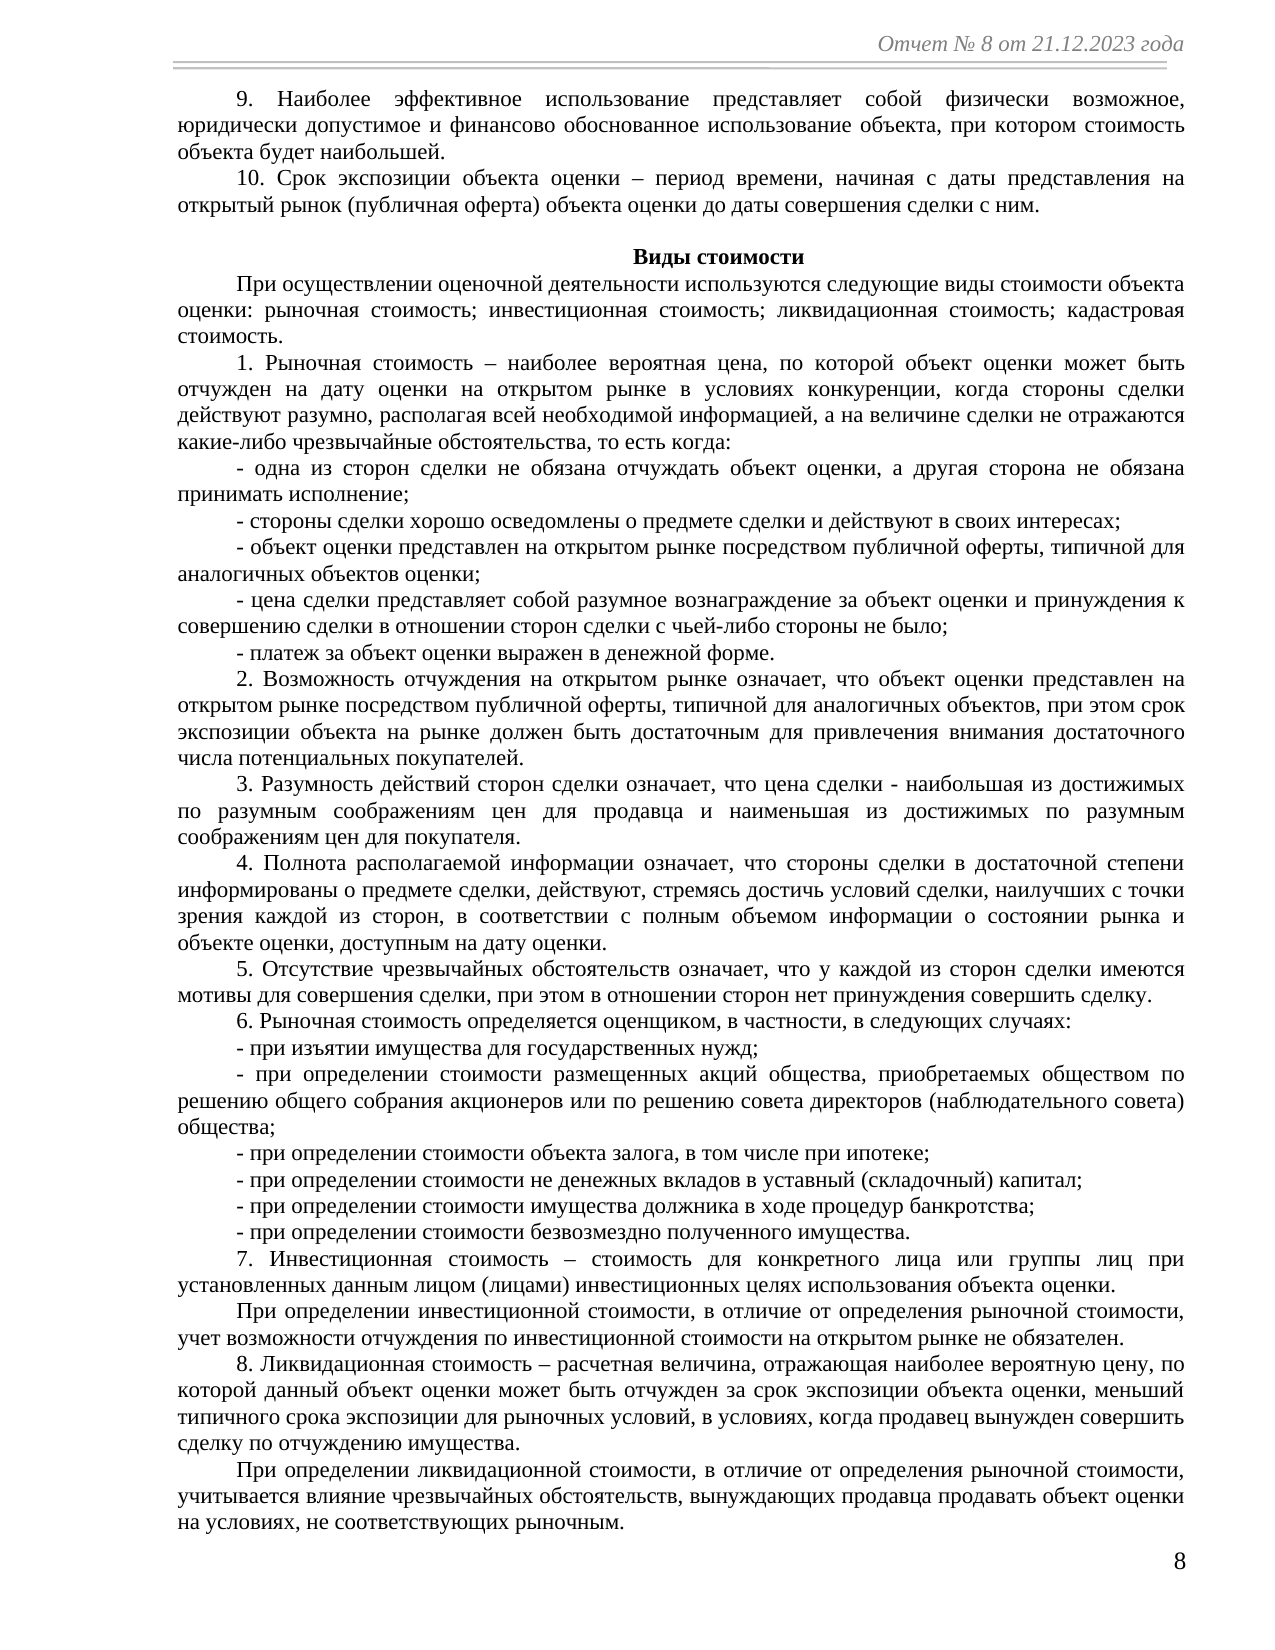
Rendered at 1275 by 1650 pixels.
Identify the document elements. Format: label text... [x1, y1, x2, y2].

text При определении инвестиционной стоимости, в отличие от определения рыночной стоимости, учет возможности отчуждения по инвестиционной стоимости на открытом рынке не обязателен. [177, 1297, 1186, 1350]
text При определении ликвидационной стоимости, в отличие от определения рыночной стоимости, учитывается влияние чрезвычайных обстоятельств, вынуждающих продавца продавать объект оценки на условиях, не соответствующих рыночным. [177, 1456, 1186, 1535]
text 4. Полнота располагаемой информации означает, что стороны сделки в достаточной степени информированы о предмете сделки, действуют, стремясь достичь условий сделки, наилучших с точки зрения каждой из сторон, в соответствии с полным объемом информации о состоянии рынка и объекте оценки, доступным на дату оценки. [177, 849, 1186, 955]
text - при определении стоимости имущества должника в ходе процедур банкротства; [177, 1192, 1186, 1218]
text - платеж за объект оценки выражен в денежной форме. [177, 639, 1186, 665]
text - стороны сделки хорошо осведомлены о предмете сделки и действуют в своих интересах; [177, 507, 1186, 533]
text 8. Ликвидационная стоимость – расчетная величина, отражающая наиболее вероятную цену, по которой данный объект оценки может быть отчужден за срок экспозиции объекта оценки, меньший типичного срока экспозиции для рыночных условий, в условиях, когда продавец вынужден совершить сделку по отчуждению имущества. [177, 1350, 1186, 1456]
text - при определении стоимости объекта залога, в том числе при ипотеке; [177, 1139, 1186, 1166]
text - при изъятии имущества для государственных нужд; [177, 1034, 1186, 1060]
text - одна из сторон сделки не обязана отчуждать объект оценки, а другая сторона не обязана принимать исполнение; [177, 454, 1186, 507]
text - цена сделки представляет собой разумное вознаграждение за объект оценки и принуждения к совершению сделки в отношении сторон сделки с чьей-либо стороны не было; [177, 586, 1186, 639]
text - при определении стоимости не денежных вкладов в уставный (складочный) капитал; [177, 1166, 1186, 1192]
text 10. Срок экспозиции объекта оценки – период времени, начиная с даты представления на открытый рынок (публичная оферта) объекта оценки до даты совершения сделки с ним. [177, 164, 1186, 217]
text 9. Наиболее эффективное использование представляет собой физически возможное, юридически допустимое и финансово обоснованное использование объекта, при котором стоимость объекта будет наибольшей. [177, 85, 1186, 164]
text 5. Отсутствие чрезвычайных обстоятельств означает, что у каждой из сторон сделки имеются мотивы для совершения сделки, при этом в отношении сторон нет принуждения совершить сделку. [177, 955, 1186, 1008]
text При осуществлении оценочной деятельности используются следующие виды стоимости объекта оценки: рыночная стоимость; инвестиционная стоимость; ликвидационная стоимость; кадастровая стоимость. [177, 270, 1186, 349]
text 7. Инвестиционная стоимость – стоимость для конкретного лица или группы лиц при установленных данным лицом (лицами) инвестиционных целях использования объекта оценки. [177, 1245, 1186, 1297]
text - объект оценки представлен на открытом рынке посредством публичной оферты, типичной для аналогичных объектов оценки; [177, 533, 1186, 586]
text - при определении стоимости безвозмездно полученного имущества. [177, 1218, 1186, 1245]
text - при определении стоимости размещенных акций общества, приобретаемых обществом по решению общего собрания акционеров или по решению совета директоров (наблюдательного совета) общества; [177, 1060, 1186, 1139]
text 3. Разумность действий сторон сделки означает, что цена сделки - наибольшая из достижимых по разумным соображениям цен для продавца и наименьшая из достижимых по разумным соображениям цен для покупателя. [177, 770, 1186, 849]
text 6. Рыночная стоимость определяется оценщиком, в частности, в следующих случаях: [177, 1008, 1186, 1034]
text Виды стоимости [177, 243, 1186, 270]
text 1. Рыночная стоимость – наиболее вероятная цена, по которой объект оценки может быть отчужден на дату оценки на открытом рынке в условиях конкуренции, когда стороны сделки действуют разумно, располагая всей необходимой информацией, а на величине сделки не отражаются какие-либо чрезвычайные обстоятельства, то есть когда: [177, 349, 1186, 454]
text 2. Возможность отчуждения на открытом рынке означает, что объект оценки представлен на открытом рынке посредством публичной оферты, типичной для аналогичных объектов, при этом срок экспозиции объекта на рынке должен быть достаточным для привлечения внимания достаточного числа потенциальных покупателей. [177, 665, 1186, 770]
